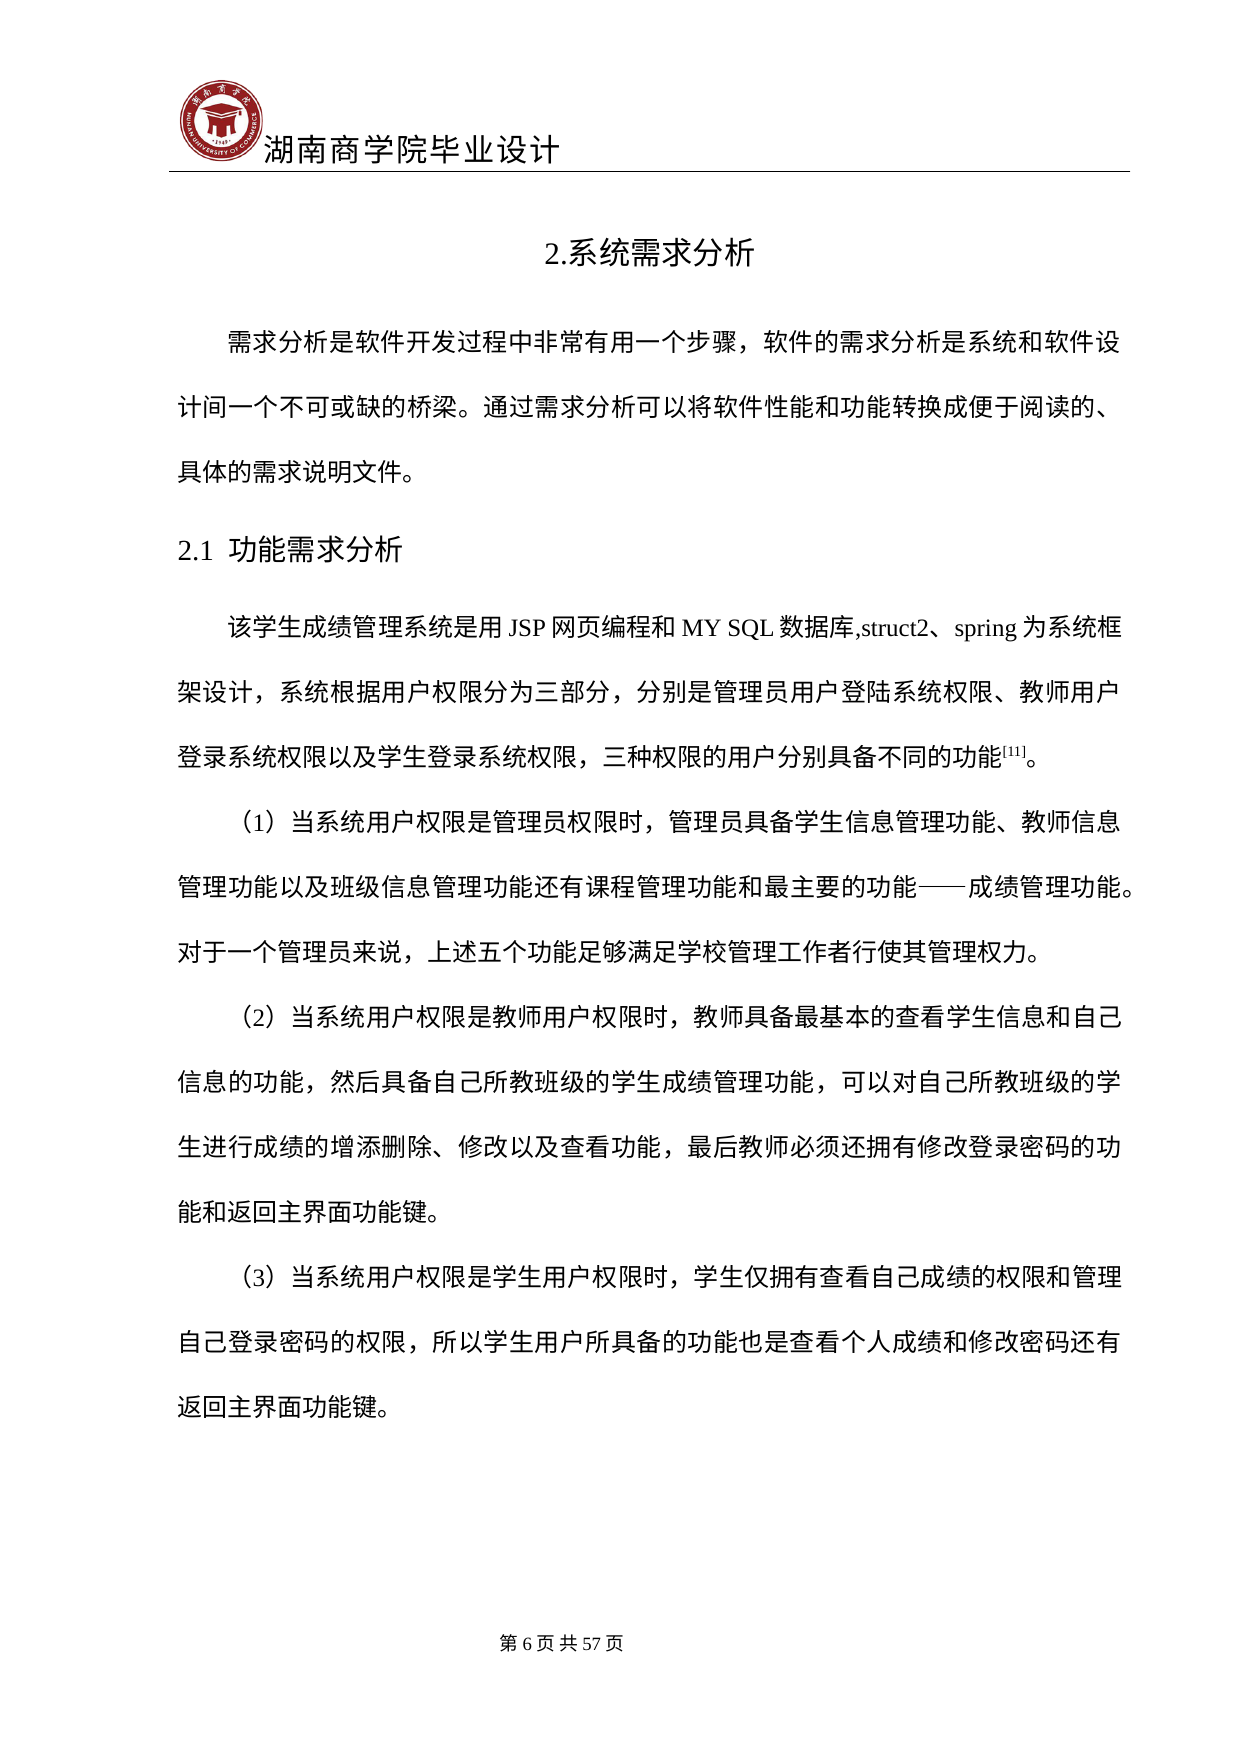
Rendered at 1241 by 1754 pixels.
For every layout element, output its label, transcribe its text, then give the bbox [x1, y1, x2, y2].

text （1）当系统用户权限是管理员权限时，管理员具备学生信息管理功能、教师信息管理功能以及班级信息管理功能还有课程管理功能和最主要的功能——成绩管理功能。对于一个管理员来说，上述五个功能足够满足学校管理工作者行使其管理权力。 [177, 788, 1122, 983]
text （3）当系统用户权限是学生用户权限时，学生仅拥有查看自己成绩的权限和管理自己登录密码的权限，所以学生用户所具备的功能也是查看个人成绩和修改密码还有返回主界面功能键。 [177, 1243, 1122, 1438]
text 该学生成绩管理系统是用JSP网页编程和MY SQL数据库,struct2、spring为系统框架设计，系统根据用户权限分为三部分，分别是管理员用户登陆系统权限、教师用户登录系统权限以及学生登录系统权限，三种权限的用户分别具备不同的功能[11]。 [177, 593, 1122, 788]
text 需求分析是软件开发过程中非常有用一个步骤，软件的需求分析是系统和软件设计间一个不可或缺的桥梁。通过需求分析可以将软件性能和功能转换成便于阅读的、具体的需求说明文件。 [177, 424, 1122, 503]
text 需求分析是软件开发过程中非常有用一个步骤，软件的需求分析是系统和软件设计间一个不可或缺的桥梁。通过需求分析可以将软件性能和功能转换成便于阅读的、具体的需求说明文件。 [177, 308, 1122, 388]
subtitle 2.系统需求分析 [177, 218, 1122, 283]
picture [177, 78, 263, 162]
text （2）当系统用户权限是教师用户权限时，教师具备最基本的查看学生信息和自己信息的功能，然后具备自己所教班级的学生成绩管理功能，可以对自己所教班级的学生进行成绩的增添删除、修改以及查看功能，最后教师必须还拥有修改登录密码的功能和返回主界面功能键。 [177, 983, 1122, 1243]
subtitle 2.1 功能需求分析 [177, 516, 1122, 581]
